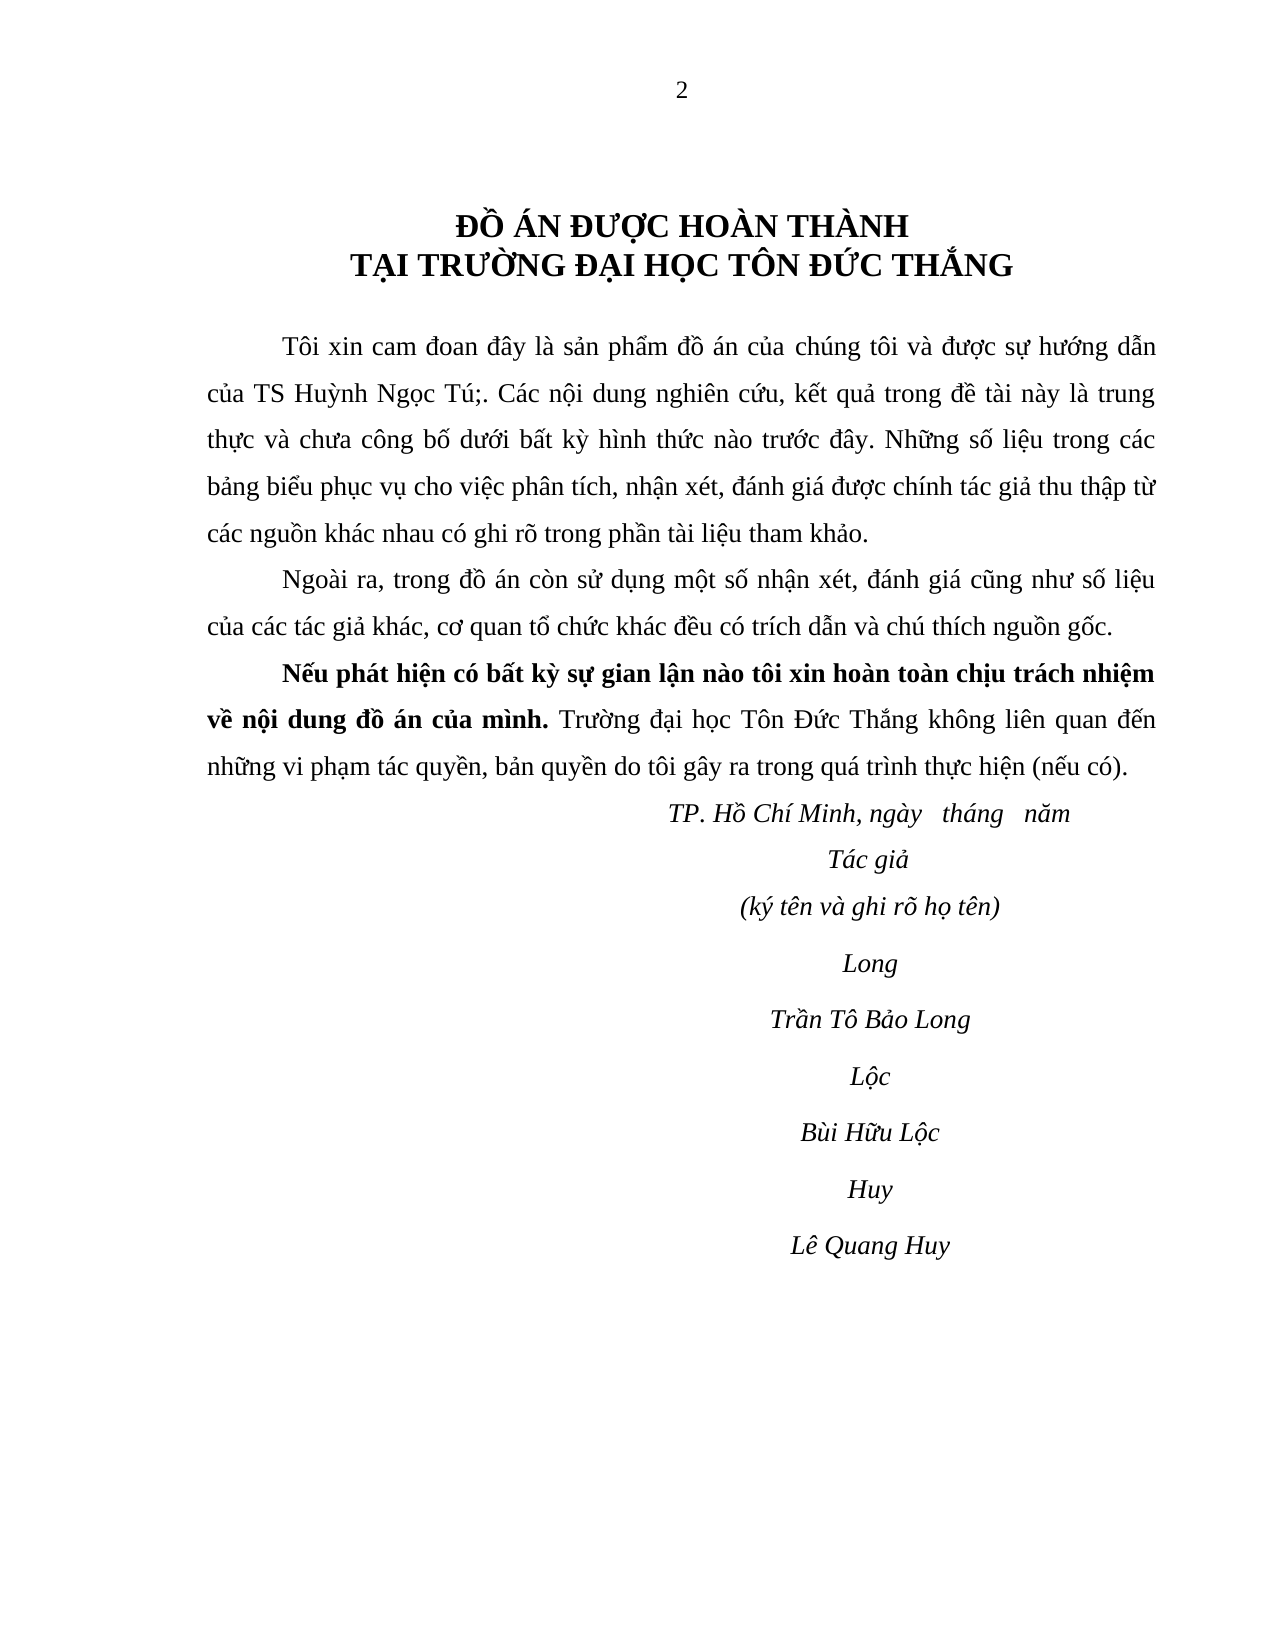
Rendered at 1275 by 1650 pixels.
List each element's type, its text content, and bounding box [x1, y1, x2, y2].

text Long [207, 947, 1157, 978]
text Nếu phát hiện có bất kỳ sự gian lận nào tôi xin hoàn toàn chịu trách nhiệm về nội dung đồ án của mình. Trường đại học Tôn Đức Thắng không liên quan đến những vi phạm tác quyền, bản quyền do tôi gây ra trong quá trình thực hiện (nếu có). [207, 657, 1157, 781]
text Bùi Hữu Lộc [207, 1116, 1157, 1147]
text Lộc [207, 1060, 1157, 1091]
text Trần Tô Bảo Long [207, 1003, 1157, 1034]
text (ký tên và ghi rõ họ tên) [207, 890, 1157, 921]
text Huy [207, 1173, 1157, 1204]
text ĐỒ ÁN ĐƯỢC HOÀN THÀNH [207, 207, 1157, 245]
text Lê Quang Huy [207, 1229, 1157, 1261]
text Tác giả [582, 843, 1157, 874]
text Tôi xin cam đoan đây là sản phẩm đồ án của chúng tôi và được sự hướng dẫn của TS Huỳnh Ngọc Tú;. Các nội dung nghiên cứu, kết quả trong đề tài này là trung thực và chưa công bố dưới bất kỳ hình thức nào trước đây. Những số liệu trong các bảng biểu phục vụ cho việc phân tích, nhận xét, đánh giá được chính tác giả thu thập từ các nguồn khác nhau có ghi rõ trong phần tài liệu tham khảo. [207, 330, 1157, 548]
text TP. Hồ Chí Minh, ngày tháng năm [582, 797, 1157, 828]
text TẠI TRƯỜNG ĐẠI HỌC TÔN ĐỨC THẮNG [207, 245, 1157, 283]
text Ngoài ra, trong đồ án còn sử dụng một số nhận xét, đánh giá cũng như số liệu của các tác giả khác, cơ quan tổ chức khác đều có trích dẫn và chú thích nguồn gốc. [207, 563, 1157, 641]
